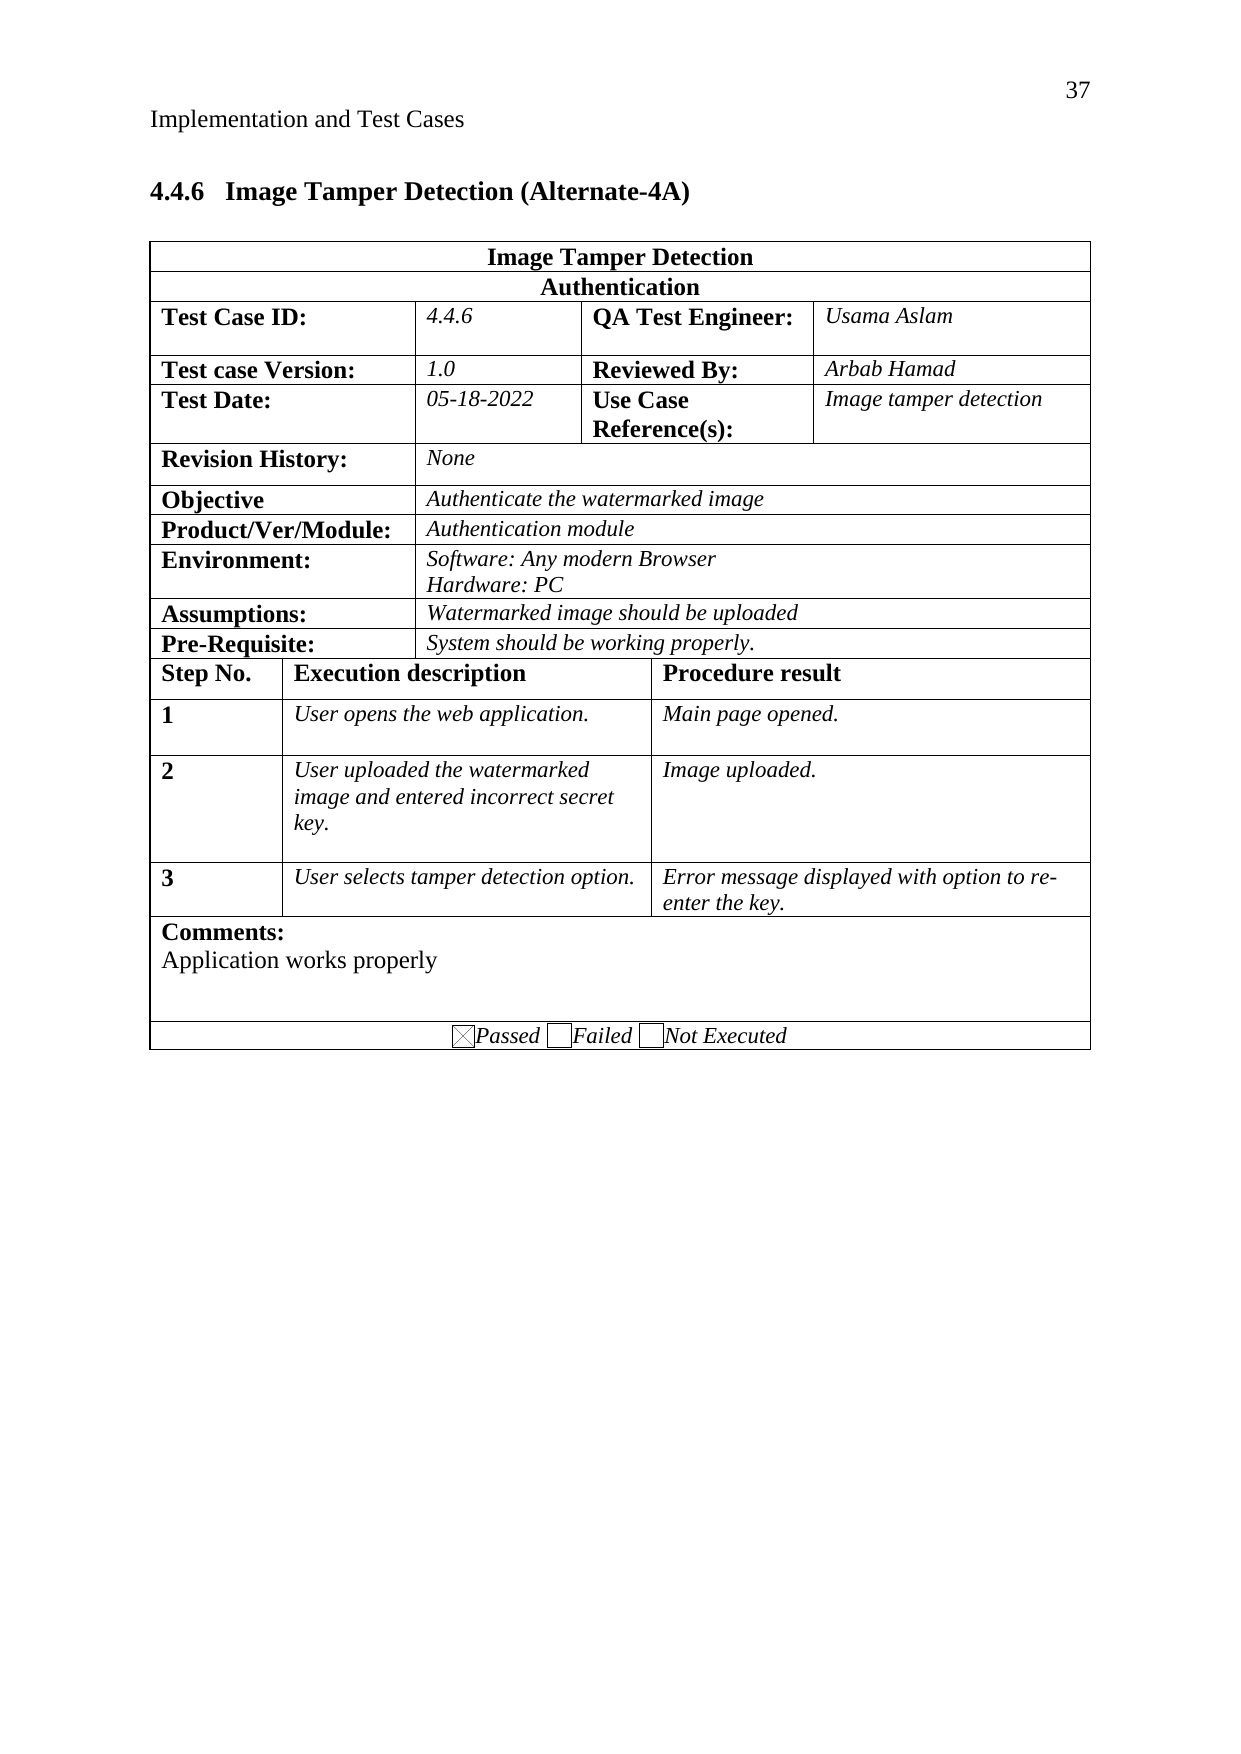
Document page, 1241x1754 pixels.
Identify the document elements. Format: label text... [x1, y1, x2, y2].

table_header Image Tamper Detection [151, 242, 1090, 271]
table_cell Error message displayed with option to re-enter the key. [652, 863, 1090, 916]
table_cell Test case Version: [151, 356, 415, 384]
table_cell Step No. [151, 659, 282, 699]
table_cell Usama Aslam [814, 302, 1090, 354]
subtitle Image Tamper Detection (Alternate-4A) [150, 175, 1090, 206]
table_cell Arbab Hamad [814, 356, 1090, 384]
table_cell Authentication [151, 272, 1090, 301]
table_cell Pre-Requisite: [151, 629, 415, 657]
table_cell Objective [151, 486, 415, 514]
table_cell Test Date: [151, 385, 415, 443]
table_cell None [416, 444, 1090, 484]
table_cell 2 [151, 756, 282, 862]
table_cell User opens the web application. [283, 700, 651, 755]
table_cell User selects tamper detection option. [283, 863, 651, 916]
table_cell Comments: Application works properly [151, 917, 1090, 1021]
table_cell Procedure result [652, 659, 1090, 699]
table_cell Use Case Reference(s): [582, 385, 813, 443]
table_cell Revision History: [151, 444, 415, 484]
table_cell Main page opened. [652, 700, 1090, 755]
table_cell Test Case ID: [151, 302, 415, 354]
table_cell Product/Ver/Module: [151, 515, 415, 544]
table_cell 1.0 [416, 356, 581, 384]
table_cell Passed Failed Not Executed [151, 1022, 1090, 1048]
table_cell System should be working properly. [416, 629, 1090, 657]
table_cell Watermarked image should be uploaded [416, 599, 1090, 628]
table_cell User uploaded the watermarked image and entered incorrect secret key. [283, 756, 651, 862]
table_cell QA Test Engineer: [582, 302, 813, 354]
table_cell 3 [151, 863, 282, 916]
table_cell Reviewed By: [582, 356, 813, 384]
table_cell Image tamper detection [814, 385, 1090, 443]
table_cell Assumptions: [151, 599, 415, 628]
table_cell Authentication module [416, 515, 1090, 544]
table_cell 4.4.6 [416, 302, 581, 354]
table_cell Authenticate the watermarked image [416, 486, 1090, 514]
table_cell 05-18-2022 [416, 385, 581, 443]
table_cell Environment: [151, 545, 415, 598]
table_cell 1 [151, 700, 282, 755]
table_cell Software: Any modern Browser Hardware: PC [416, 545, 1090, 598]
table_cell Execution description [283, 659, 651, 699]
table_cell Image uploaded. [652, 756, 1090, 862]
